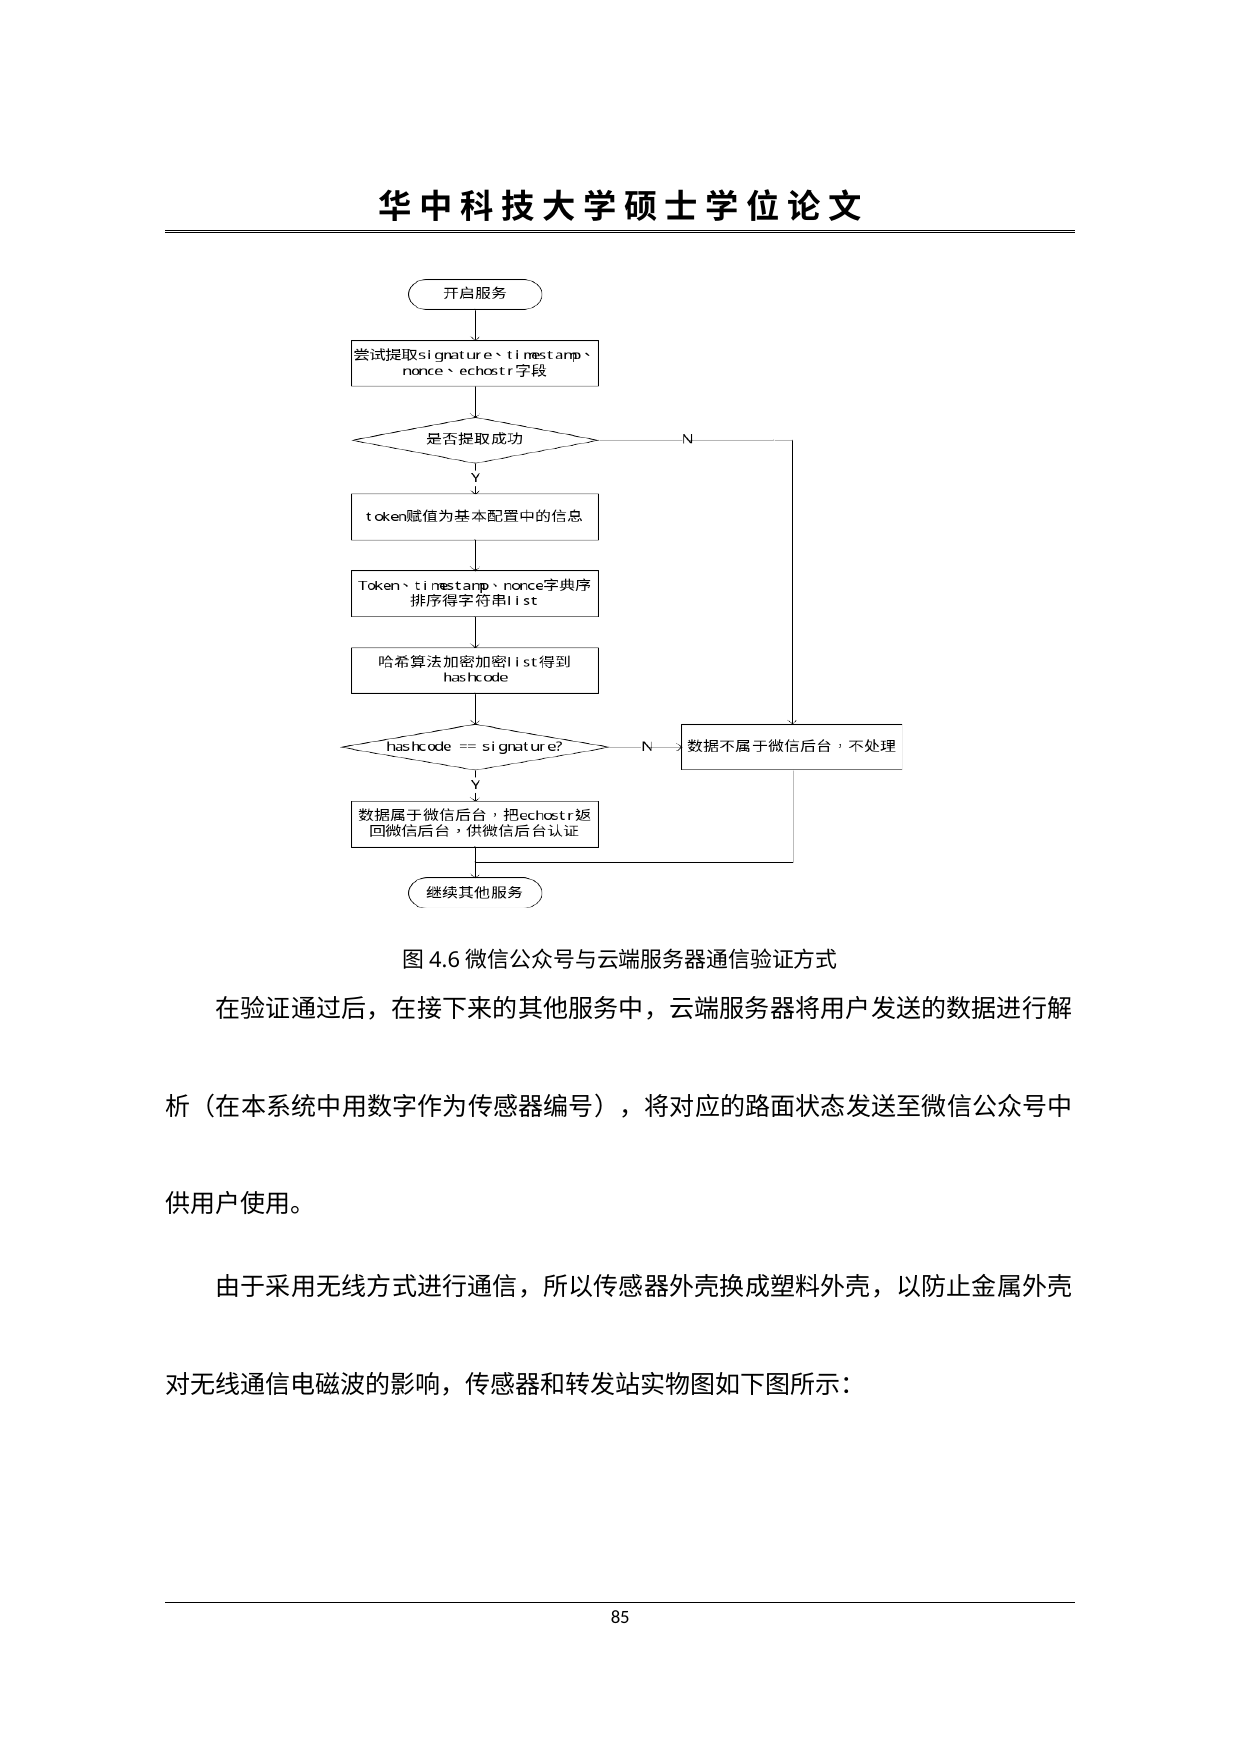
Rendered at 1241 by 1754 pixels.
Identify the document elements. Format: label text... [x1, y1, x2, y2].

text 在验证通过后，在接下来的其他服务中，云端服务器将用户发送的数据进行解析（在本系统中用数字作为传感器编号），将对应的路面状态发送至微信公众号中供用户使用。 [165, 974, 1075, 1234]
text 图4.6 微信公众号与云端服务器通信验证方式 [165, 942, 1075, 974]
text 由于采用无线方式进行通信，所以传感器外壳换成塑料外壳，以防止金属外壳对无线通信电磁波的影响，传感器和转发站实物图如下图所示： [165, 1252, 1075, 1415]
